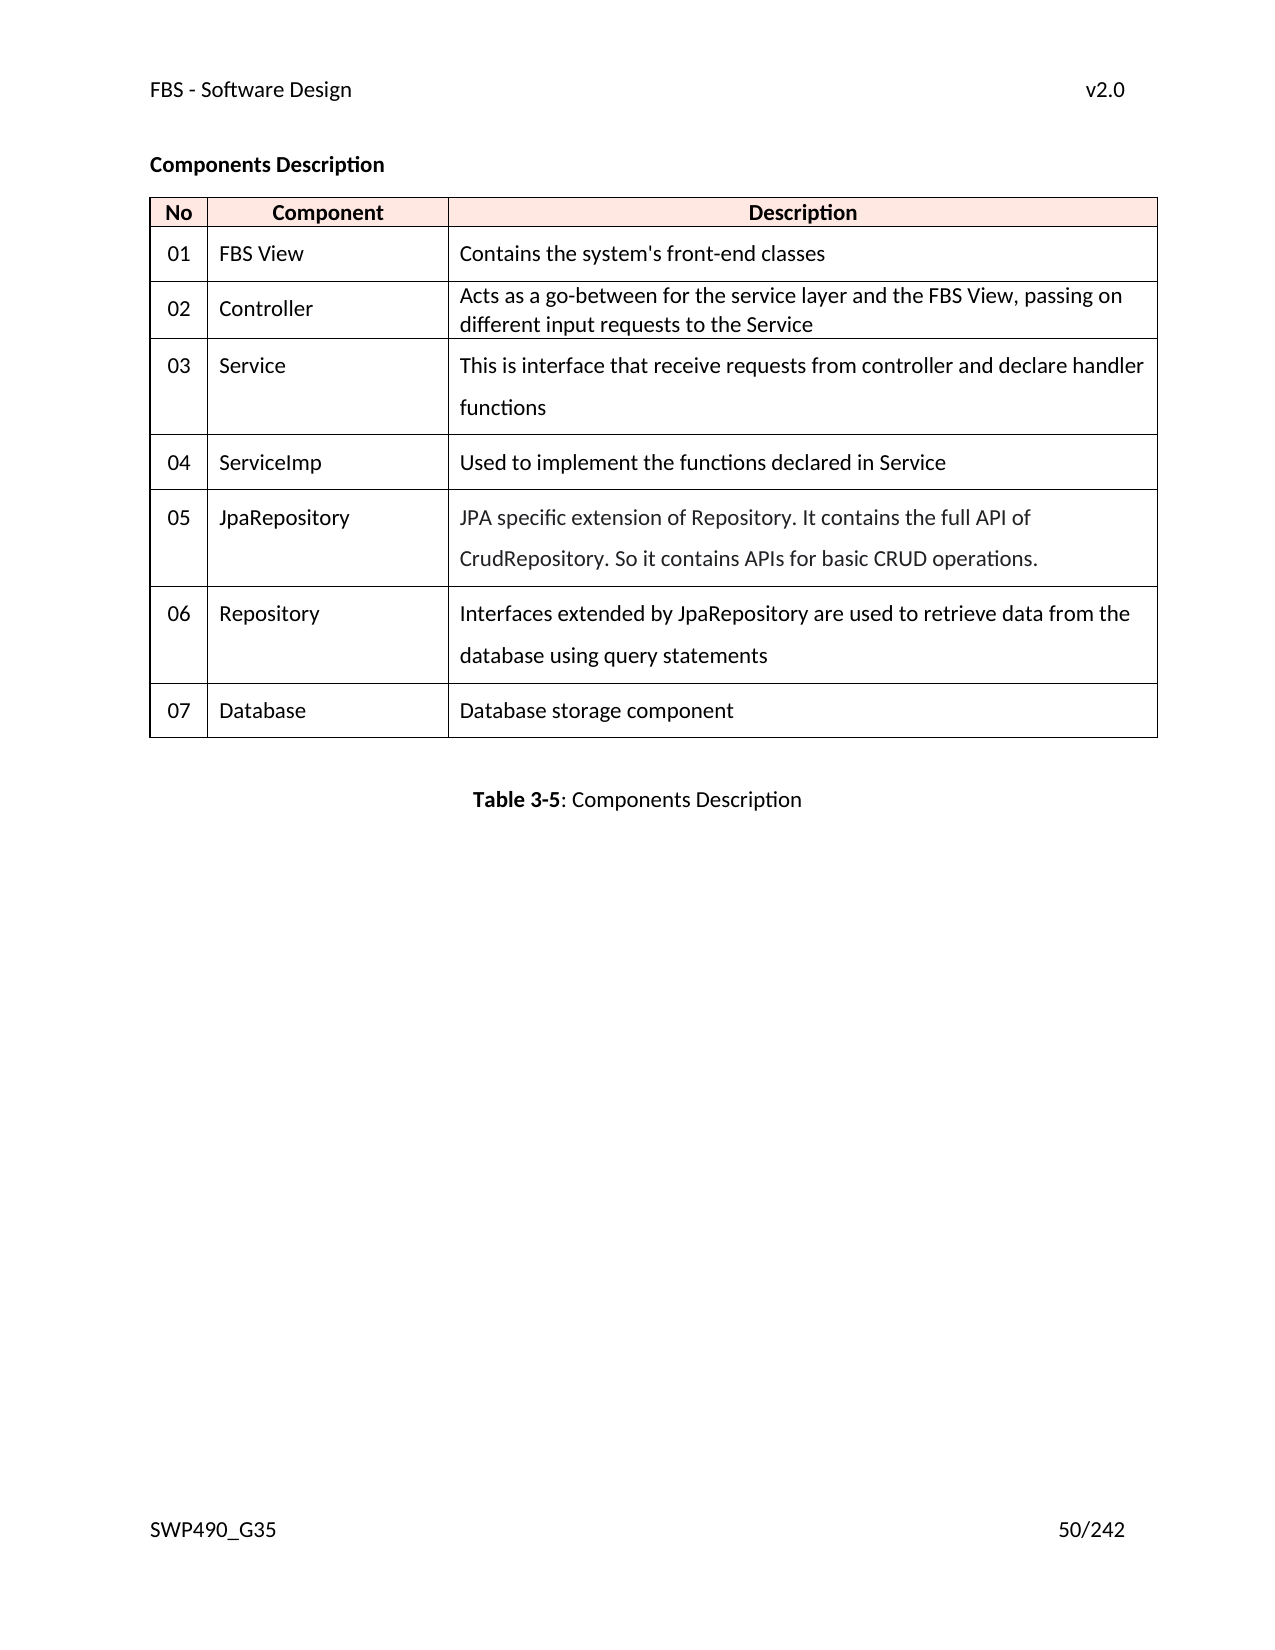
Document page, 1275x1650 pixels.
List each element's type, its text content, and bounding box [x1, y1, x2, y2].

text Table 3-5: Components Description [150, 785, 1125, 813]
table_cell JPA specific extension of Repository. It contains the full API of CrudRepository. So it contains APIs for basic CRUD operations. [449, 490, 1157, 586]
text Components Description [150, 150, 1125, 178]
table_cell 04 [151, 435, 207, 489]
table_cell 01 [151, 227, 207, 281]
table_header Component [208, 198, 448, 226]
table_cell 06 [151, 587, 207, 682]
table_header Description [449, 198, 1157, 226]
table_cell 07 [151, 684, 207, 737]
table_header No [151, 198, 207, 226]
table_cell Service [208, 339, 448, 434]
table_cell Acts as a go-between for the service layer and the FBS View, passing on different input requests to the Service [449, 282, 1157, 338]
table_cell Interfaces extended by JpaRepository are used to retrieve data from the database using query statements [449, 587, 1157, 682]
table_cell JpaRepository [208, 490, 448, 586]
table_cell 02 [151, 282, 207, 338]
table_cell 03 [151, 339, 207, 434]
table_cell Used to implement the functions declared in Service [449, 435, 1157, 489]
table_cell Database [208, 684, 448, 737]
table_cell Repository [208, 587, 448, 682]
table_cell Contains the system's front-end classes [449, 227, 1157, 281]
table_cell Database storage component [449, 684, 1157, 737]
table_cell This is interface that receive requests from controller and declare handler functions [449, 339, 1157, 434]
table_cell Controller [208, 282, 448, 338]
table_cell FBS View [208, 227, 448, 281]
table_cell ServiceImp [208, 435, 448, 489]
table_cell 05 [151, 490, 207, 586]
